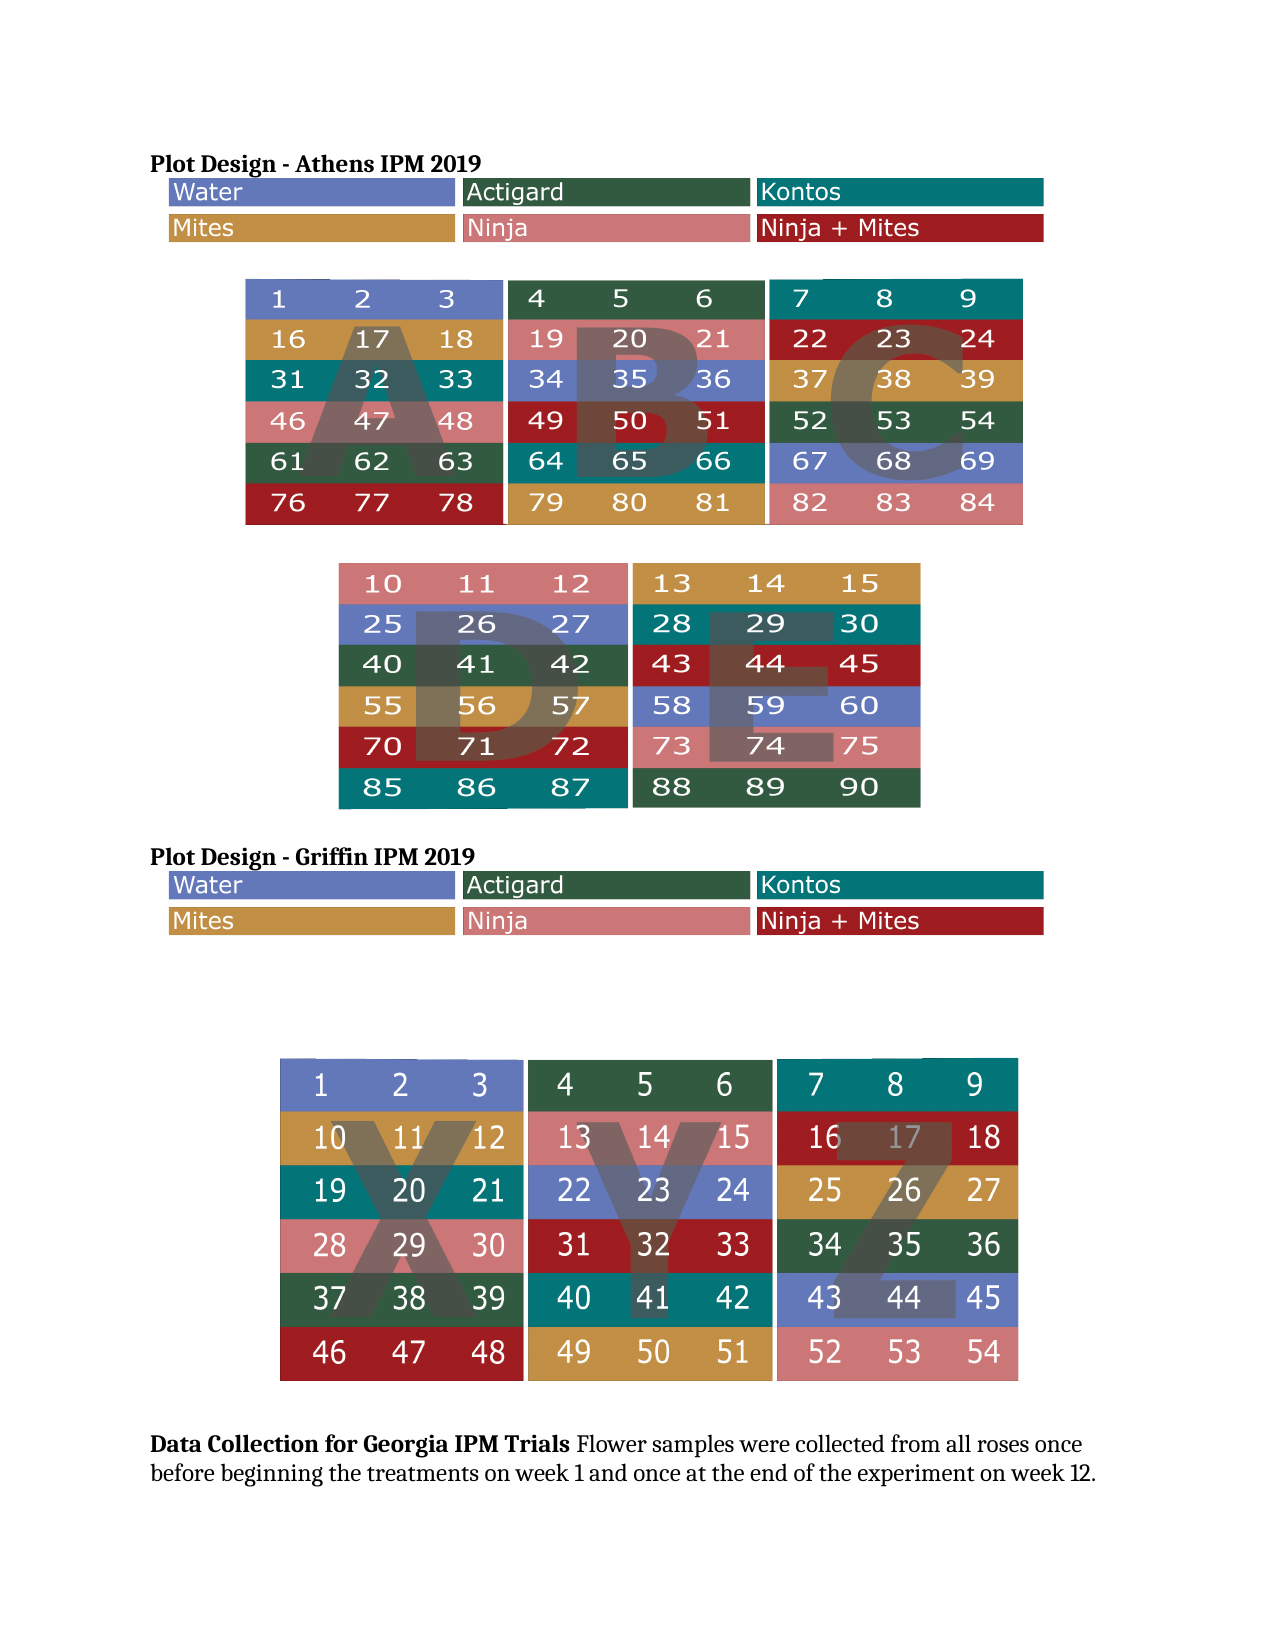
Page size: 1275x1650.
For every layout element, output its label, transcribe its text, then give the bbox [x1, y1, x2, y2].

picture [168, 871, 1044, 1412]
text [150, 1430, 1125, 1487]
picture [168, 178, 1044, 824]
